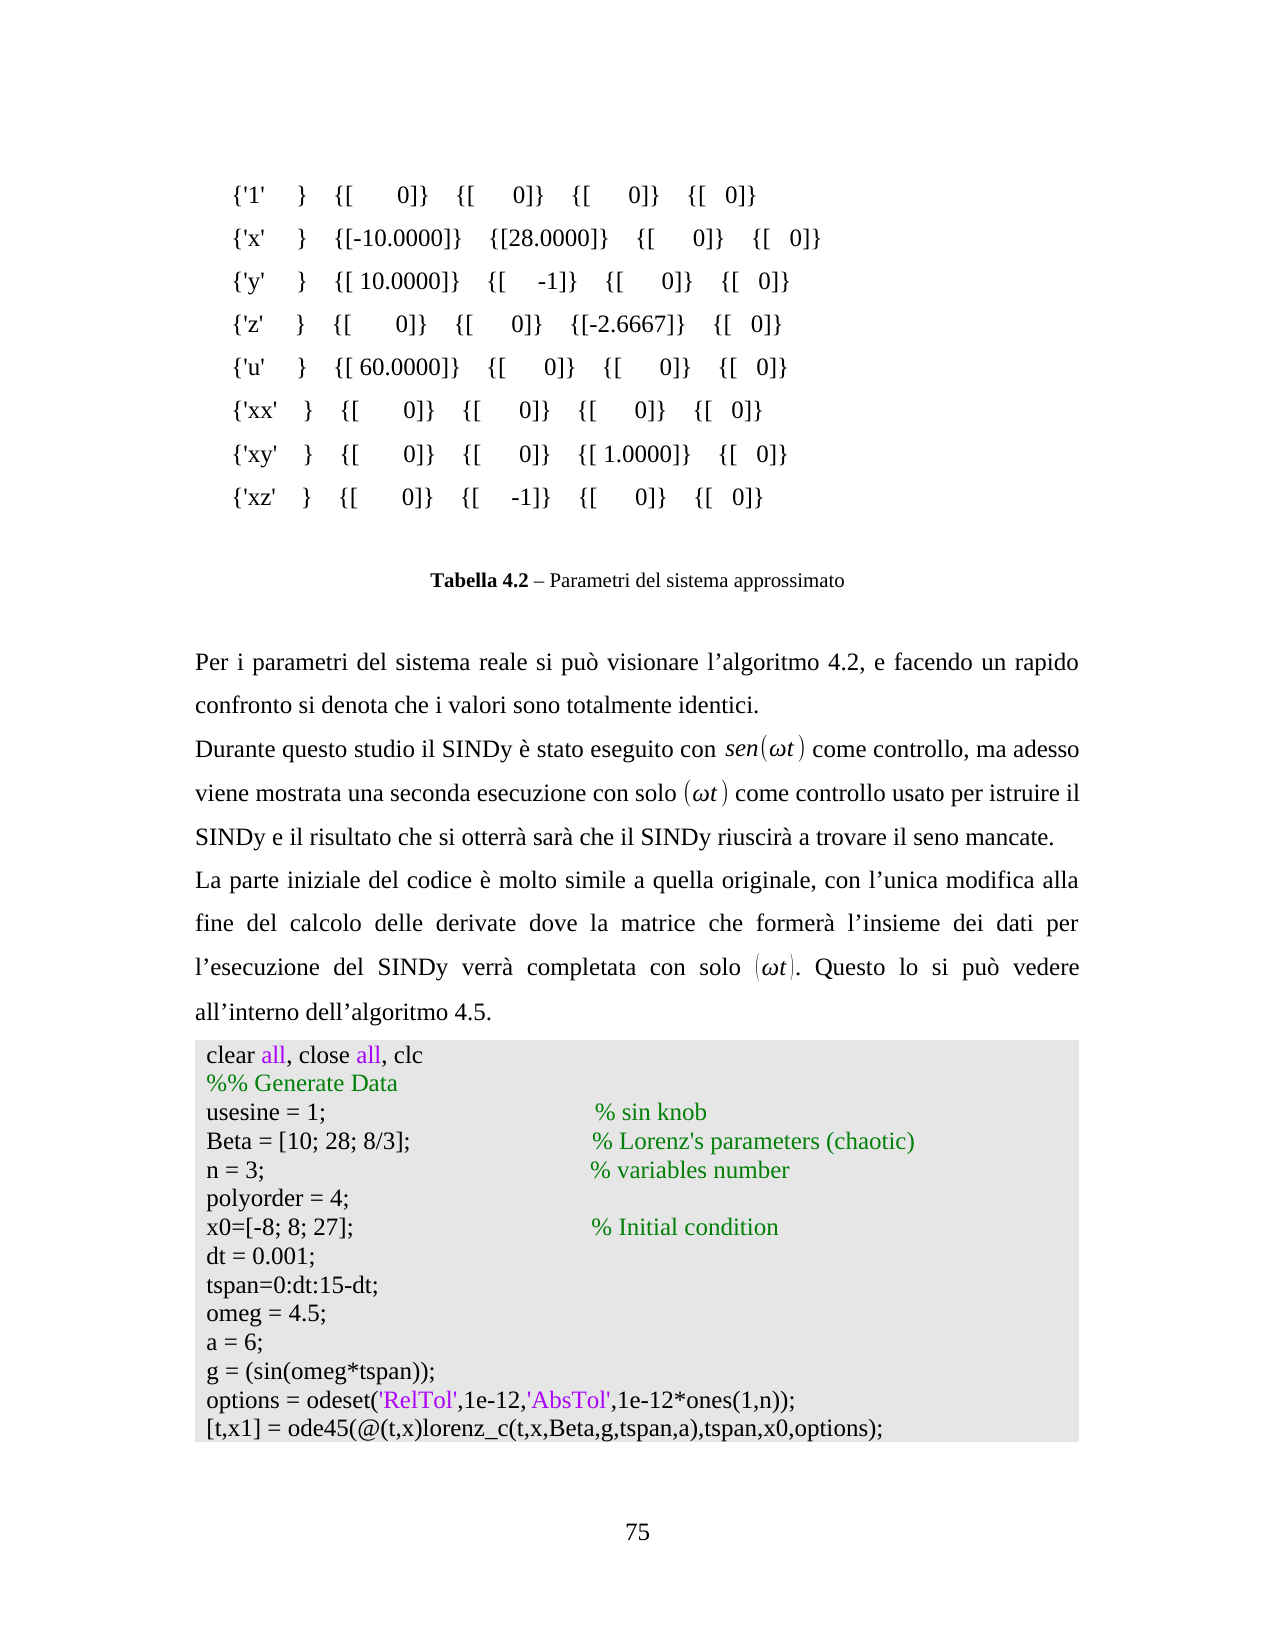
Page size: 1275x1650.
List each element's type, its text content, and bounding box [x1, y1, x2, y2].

text Tabella 4.2 – Parametri del sistema approssimato [195, 568, 1080, 592]
text La parte iniziale del codice è molto simile a quella originale, con l’unica modifica alla fine del calcolo delle derivate dove la matrice che formerà l’insieme dei dati per l’esecuzione del SINDy verrà completata con solo . Questo lo si può vedere all’interno dell’algoritmo 4.5. [195, 865, 1080, 1025]
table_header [195, 1040, 1079, 1442]
text Durante questo studio il SINDy è stato eseguito con come controllo, ma adesso viene mostrata una seconda esecuzione con solo come controllo usato per istruire il SINDy e il risultato che si otterrà sarà che il SINDy riuscirà a trovare il seno mancate. [195, 733, 1080, 851]
text Per i parametri del sistema reale si può visionare l’algoritmo 4.2, e facendo un rapido confronto si denota che i valori sono totalmente identici. [195, 647, 1080, 719]
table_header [195, 180, 1079, 525]
